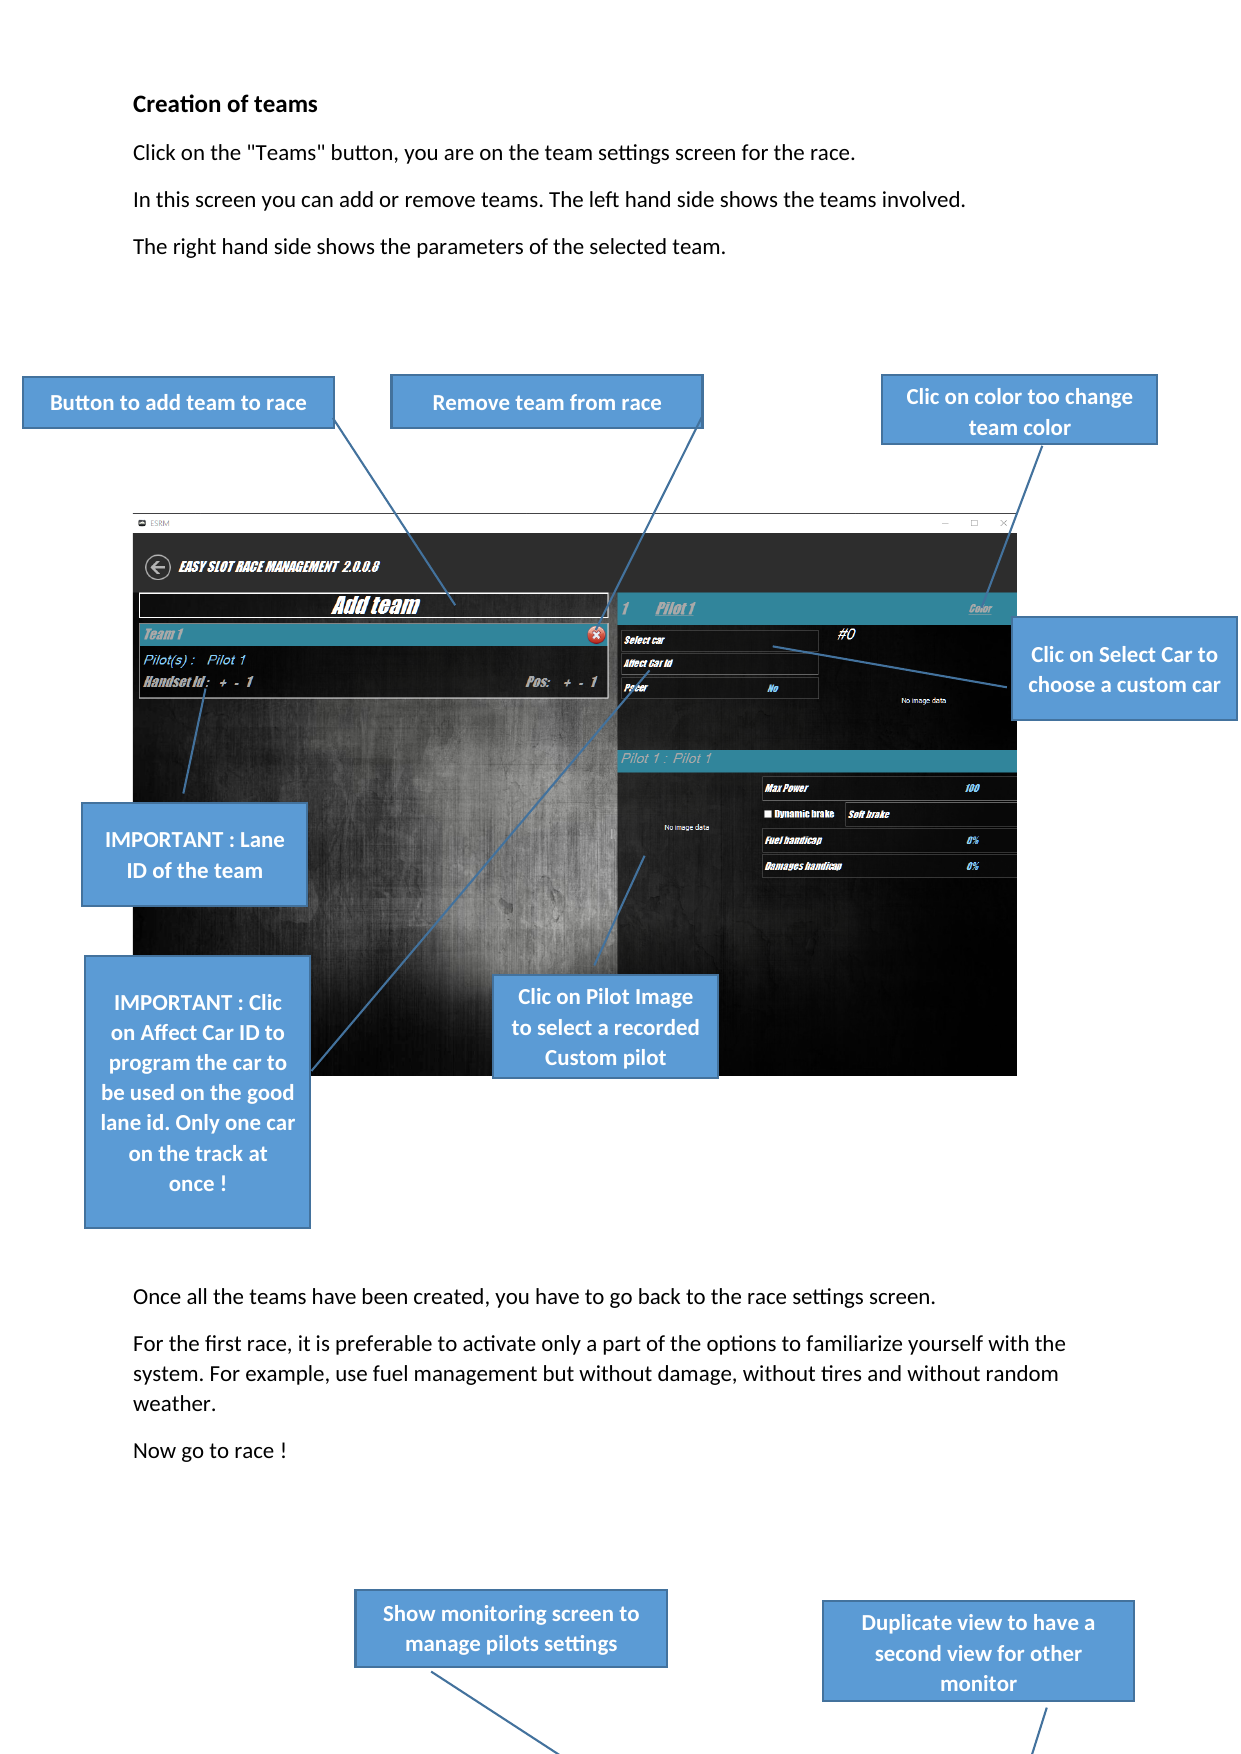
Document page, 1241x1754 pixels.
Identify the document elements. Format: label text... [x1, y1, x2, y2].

text Once all the teams have been created, you have to go back to the race settings screen. [133, 1282, 1137, 1310]
text For the first race, it is preferable to activate only a part of the options to familiarize yourself with the system. For example, use fuel management but without damage, without tires and without random weather. [133, 1329, 1137, 1417]
picture [132, 513, 1017, 1076]
text The right hand side shows the parameters of the selected team. [133, 232, 1137, 260]
text Creation of teams [133, 89, 1137, 119]
text Now go to race ! [133, 1436, 1137, 1464]
text In this screen you can add or remove teams. The left hand side shows the teams involved. [133, 185, 1137, 213]
text Click on the "Teams" button, you are on the team settings screen for the race. [133, 138, 1137, 166]
